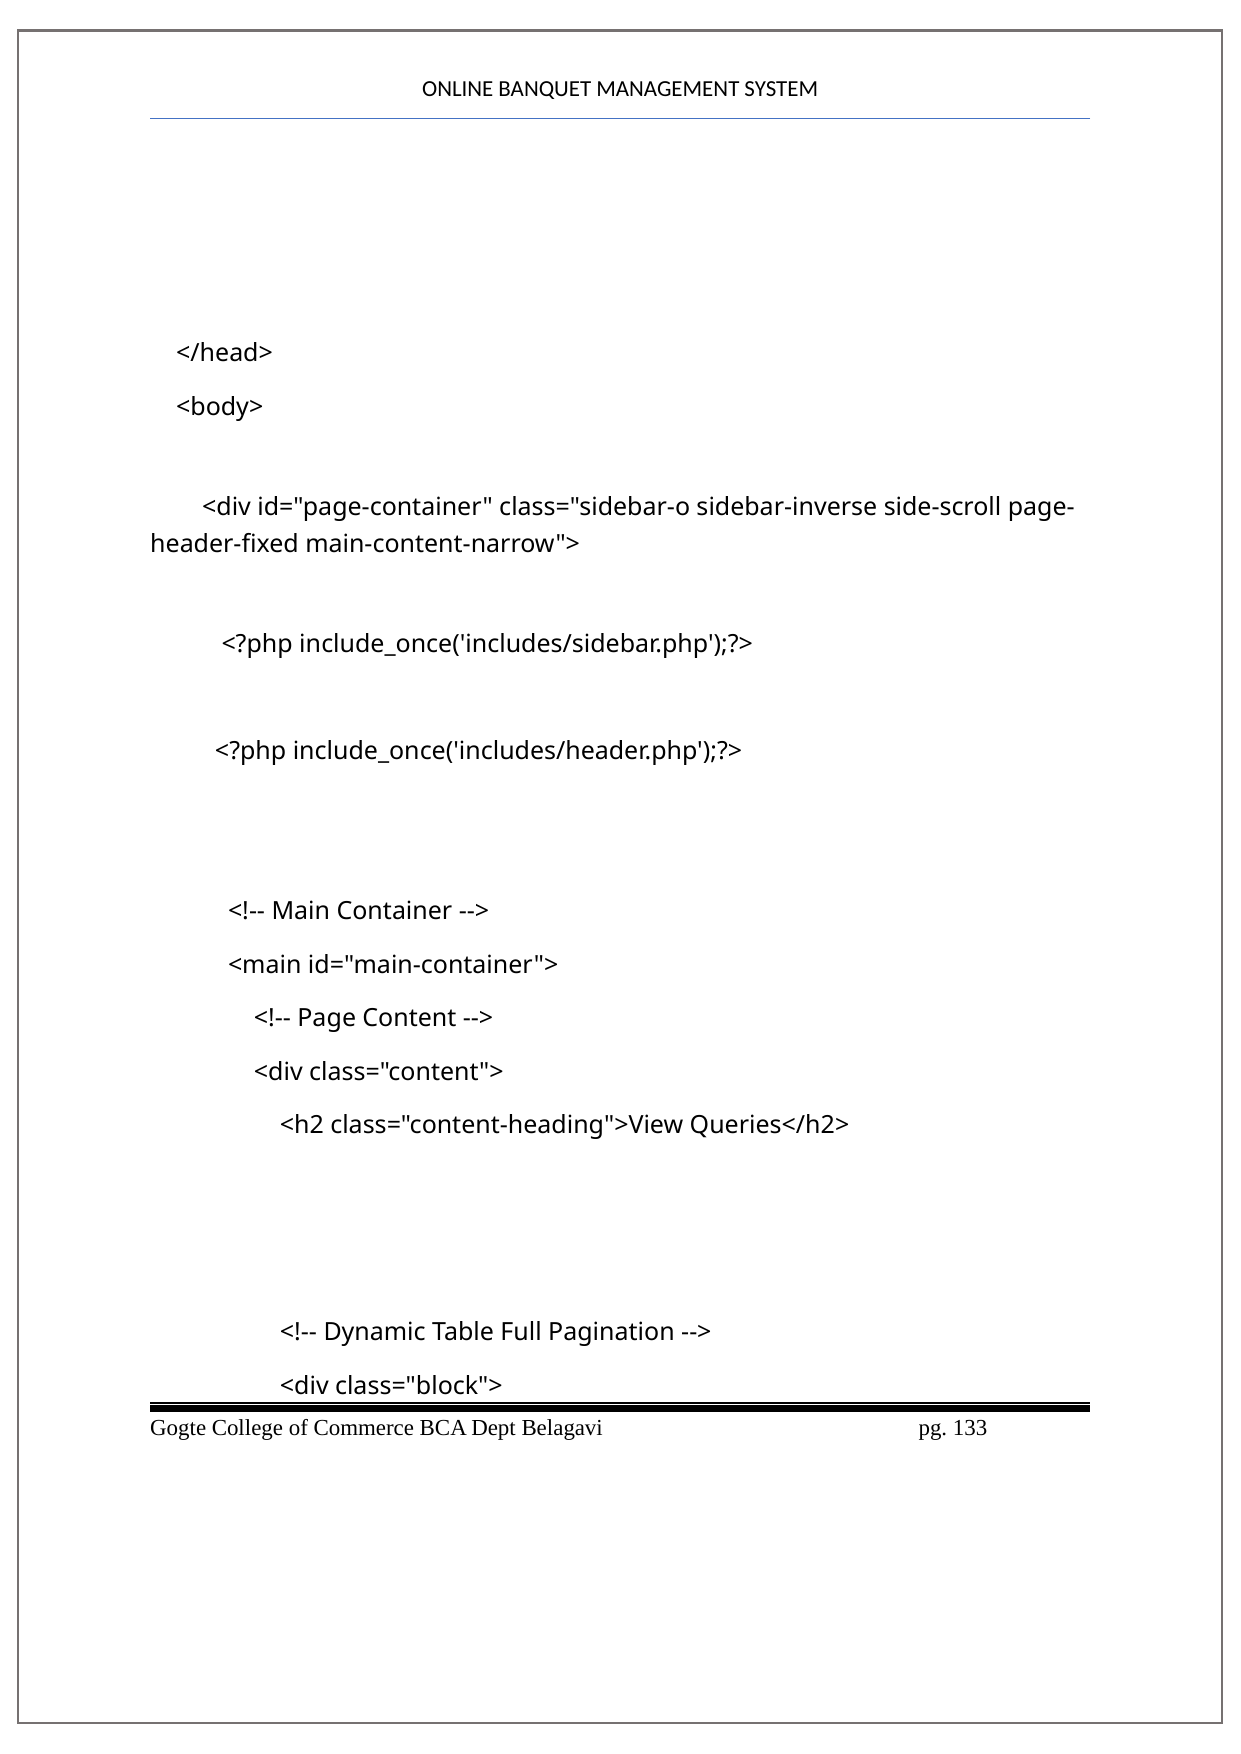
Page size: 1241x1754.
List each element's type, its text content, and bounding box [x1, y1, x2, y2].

text <div id="page-container" class="sidebar-o sidebar-inverse side-scroll page-header-fixed main-content-narrow"> [150, 489, 1090, 559]
text <h2 class="content-heading">View Queries</h2> [150, 1107, 1090, 1141]
text <!-- Page Content --> [150, 1000, 1090, 1034]
text <div class="block"> [150, 1367, 1090, 1401]
text <?php include_once('includes/header.php');?> [150, 733, 1090, 767]
text <main id="main-container"> [150, 946, 1090, 980]
text <div class="content"> [150, 1053, 1090, 1087]
text <?php include_once('includes/sidebar.php');?> [150, 626, 1090, 660]
text </head> [150, 335, 1090, 369]
text <body> [150, 388, 1090, 422]
text <!-- Main Container --> [150, 893, 1090, 927]
text <!-- Dynamic Table Full Pagination --> [150, 1314, 1090, 1348]
